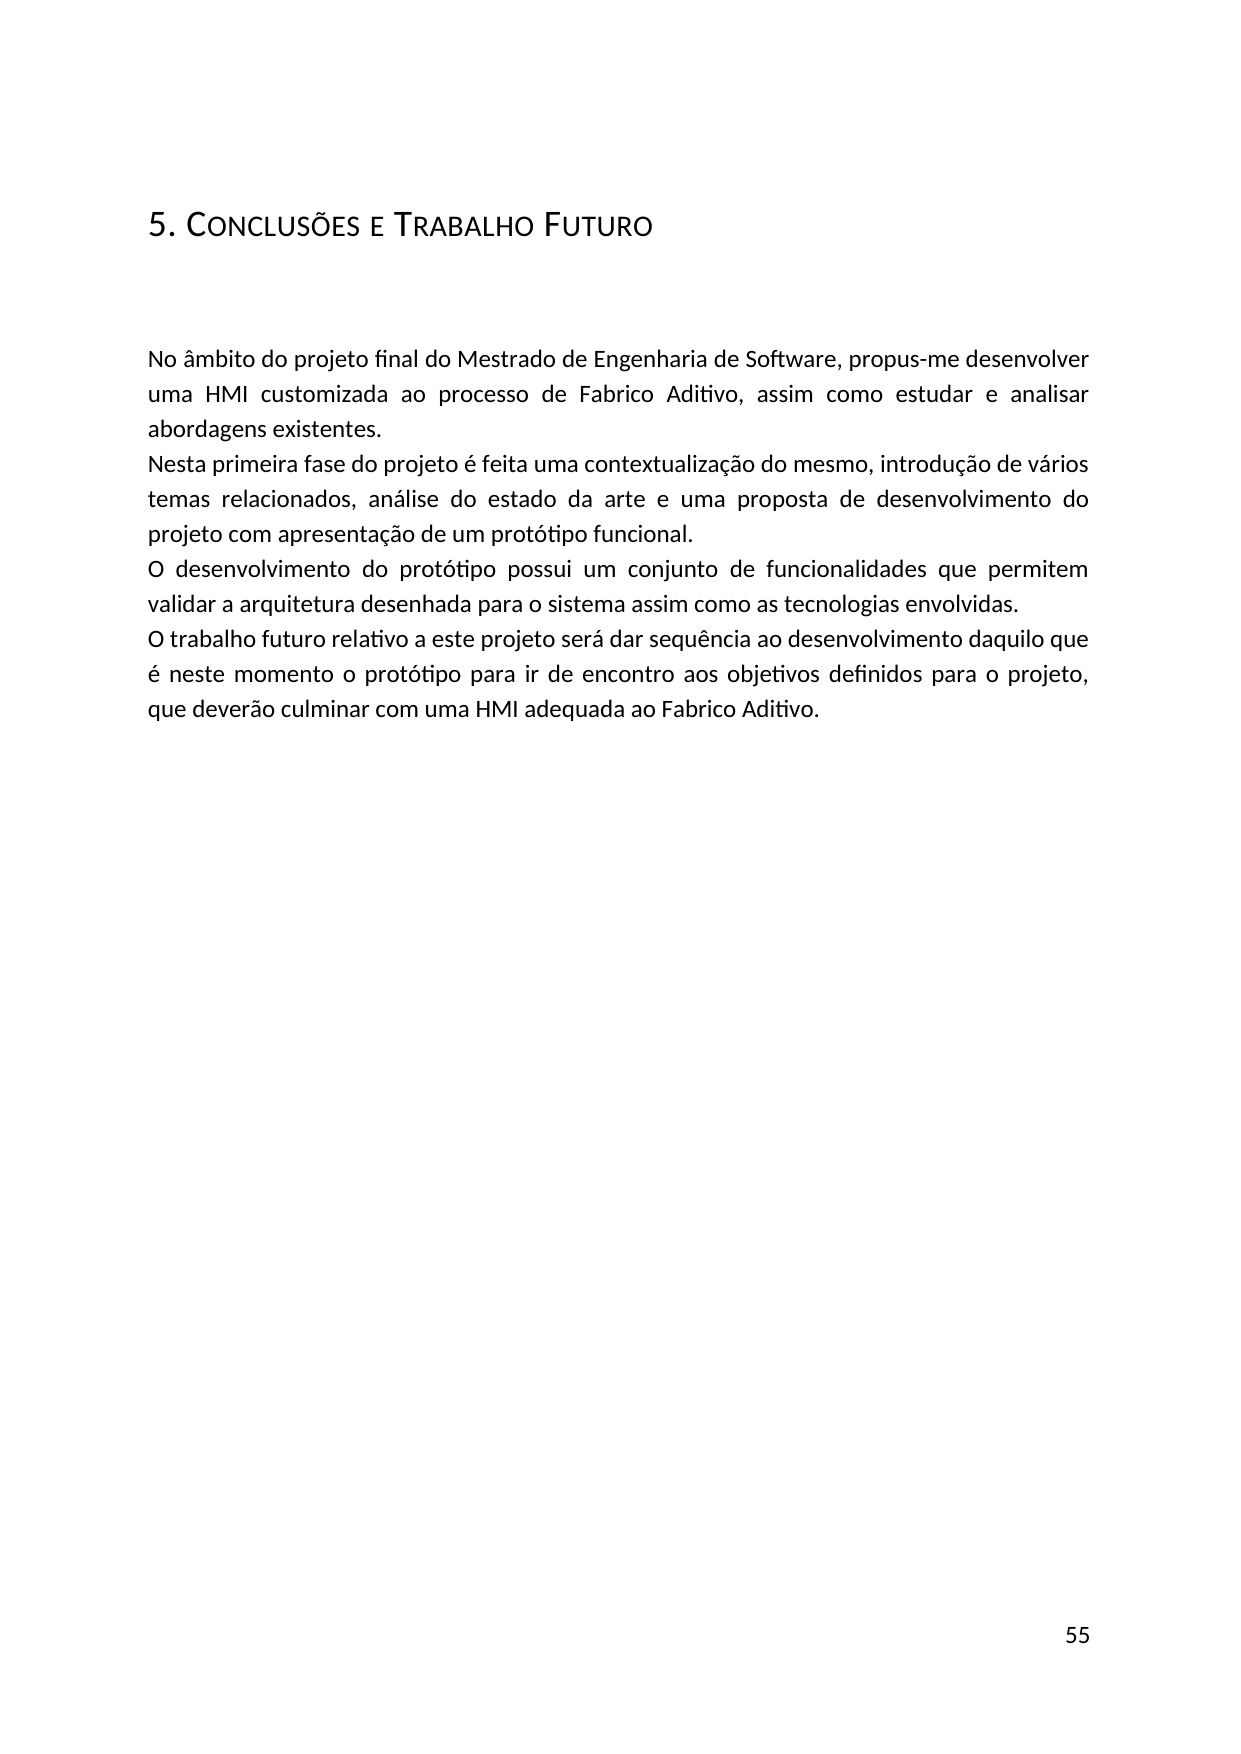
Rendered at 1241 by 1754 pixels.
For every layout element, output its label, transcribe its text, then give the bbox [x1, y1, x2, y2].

text Nesta primeira fase do projeto é feita uma contextualização do mesmo, introdução de vários temas relacionados, análise do estado da arte e uma proposta de desenvolvimento do projeto com apresentação de um protótipo funcional. [148, 448, 1090, 549]
text O desenvolvimento do protótipo possui um conjunto de funcionalidades que permitem validar a arquitetura desenhada para o sistema assim como as tecnologias envolvidas. [148, 553, 1090, 619]
text O trabalho futuro relativo a este projeto será dar sequência ao desenvolvimento daquilo que é neste momento o protótipo para ir de encontro aos objetivos definidos para o projeto, que deverão culminar com uma HMI adequada ao Fabrico Aditivo. [148, 623, 1090, 724]
subtitle 5. Conclusões e Trabalho Futuro [148, 200, 1090, 246]
text No âmbito do projeto final do Mestrado de Engenharia de Software, propus-me desenvolver uma HMI customizada ao processo de Fabrico Aditivo, assim como estudar e analisar abordagens existentes. [148, 343, 1090, 444]
